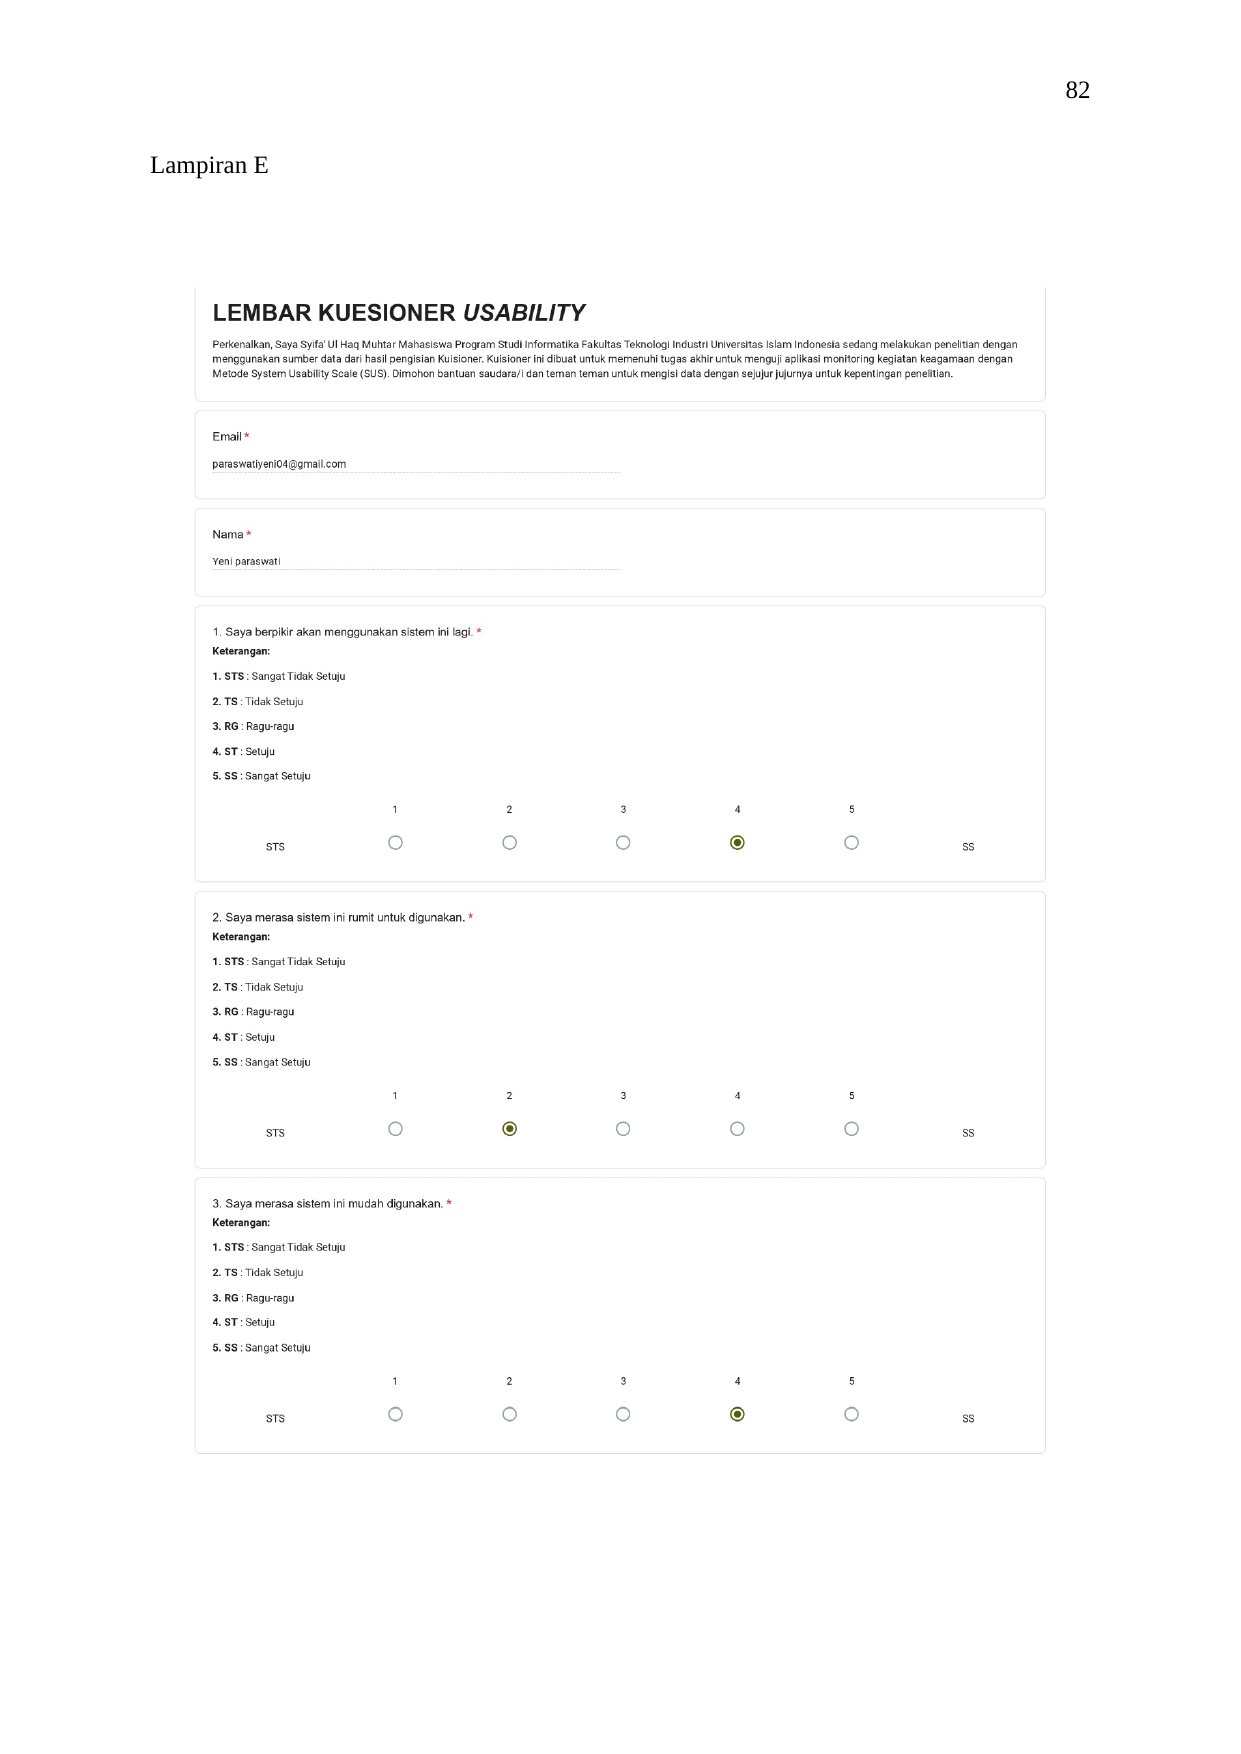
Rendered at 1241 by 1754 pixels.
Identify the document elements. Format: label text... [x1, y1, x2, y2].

text Lampiran E [150, 150, 1090, 179]
picture [150, 193, 1090, 1523]
